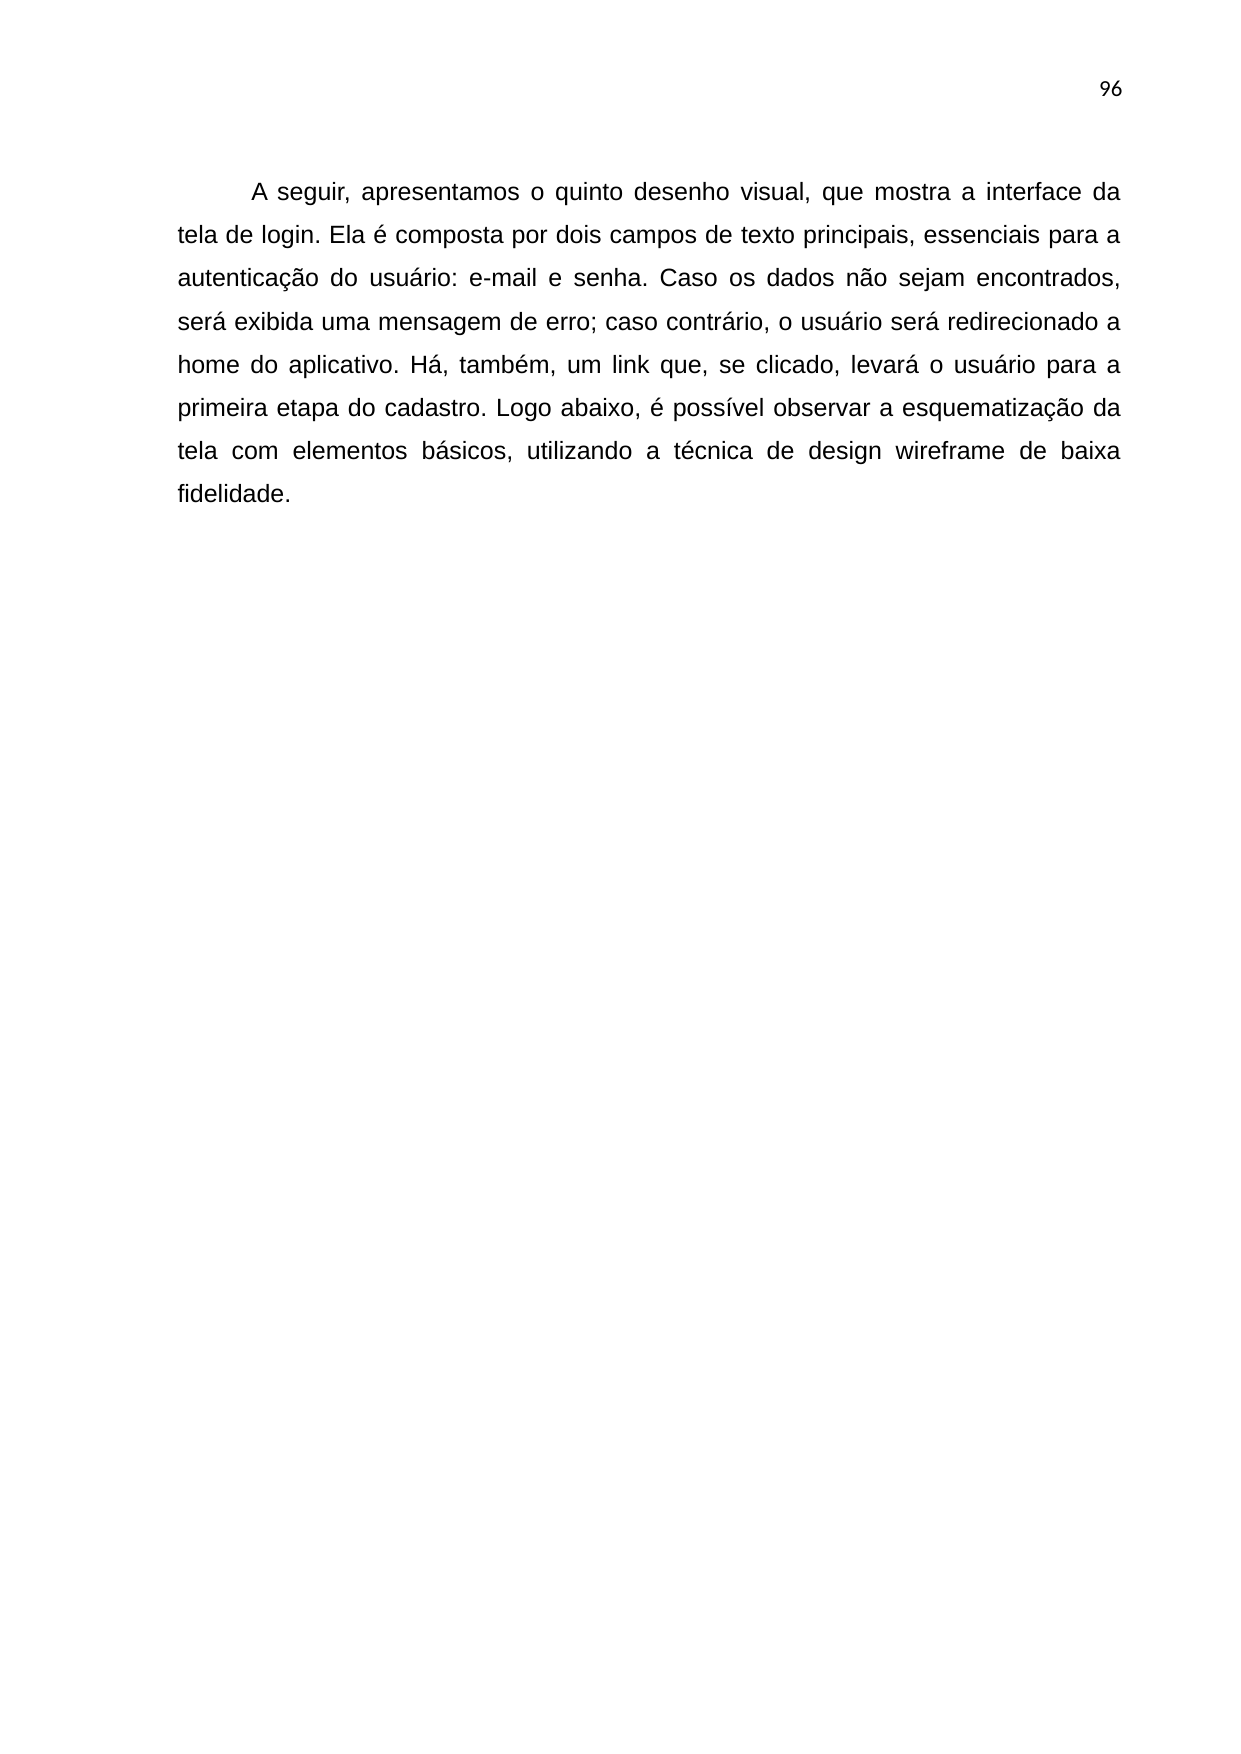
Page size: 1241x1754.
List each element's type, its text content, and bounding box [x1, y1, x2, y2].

text A seguir, apresentamos o quinto desenho visual, que mostra a interface da tela de login. Ela é composta por dois campos de texto principais, essenciais para a autenticação do usuário: e-mail e senha. Caso os dados não sejam encontrados, será exibida uma mensagem de erro; caso contrário, o usuário será redirecionado a home do aplicativo. Há, também, um link que, se clicado, levará o usuário para a primeira etapa do cadastro. Logo abaixo, é possível observar a esquematização da tela com elementos básicos, utilizando a técnica de design wireframe de baixa fidelidade. [177, 177, 1122, 508]
